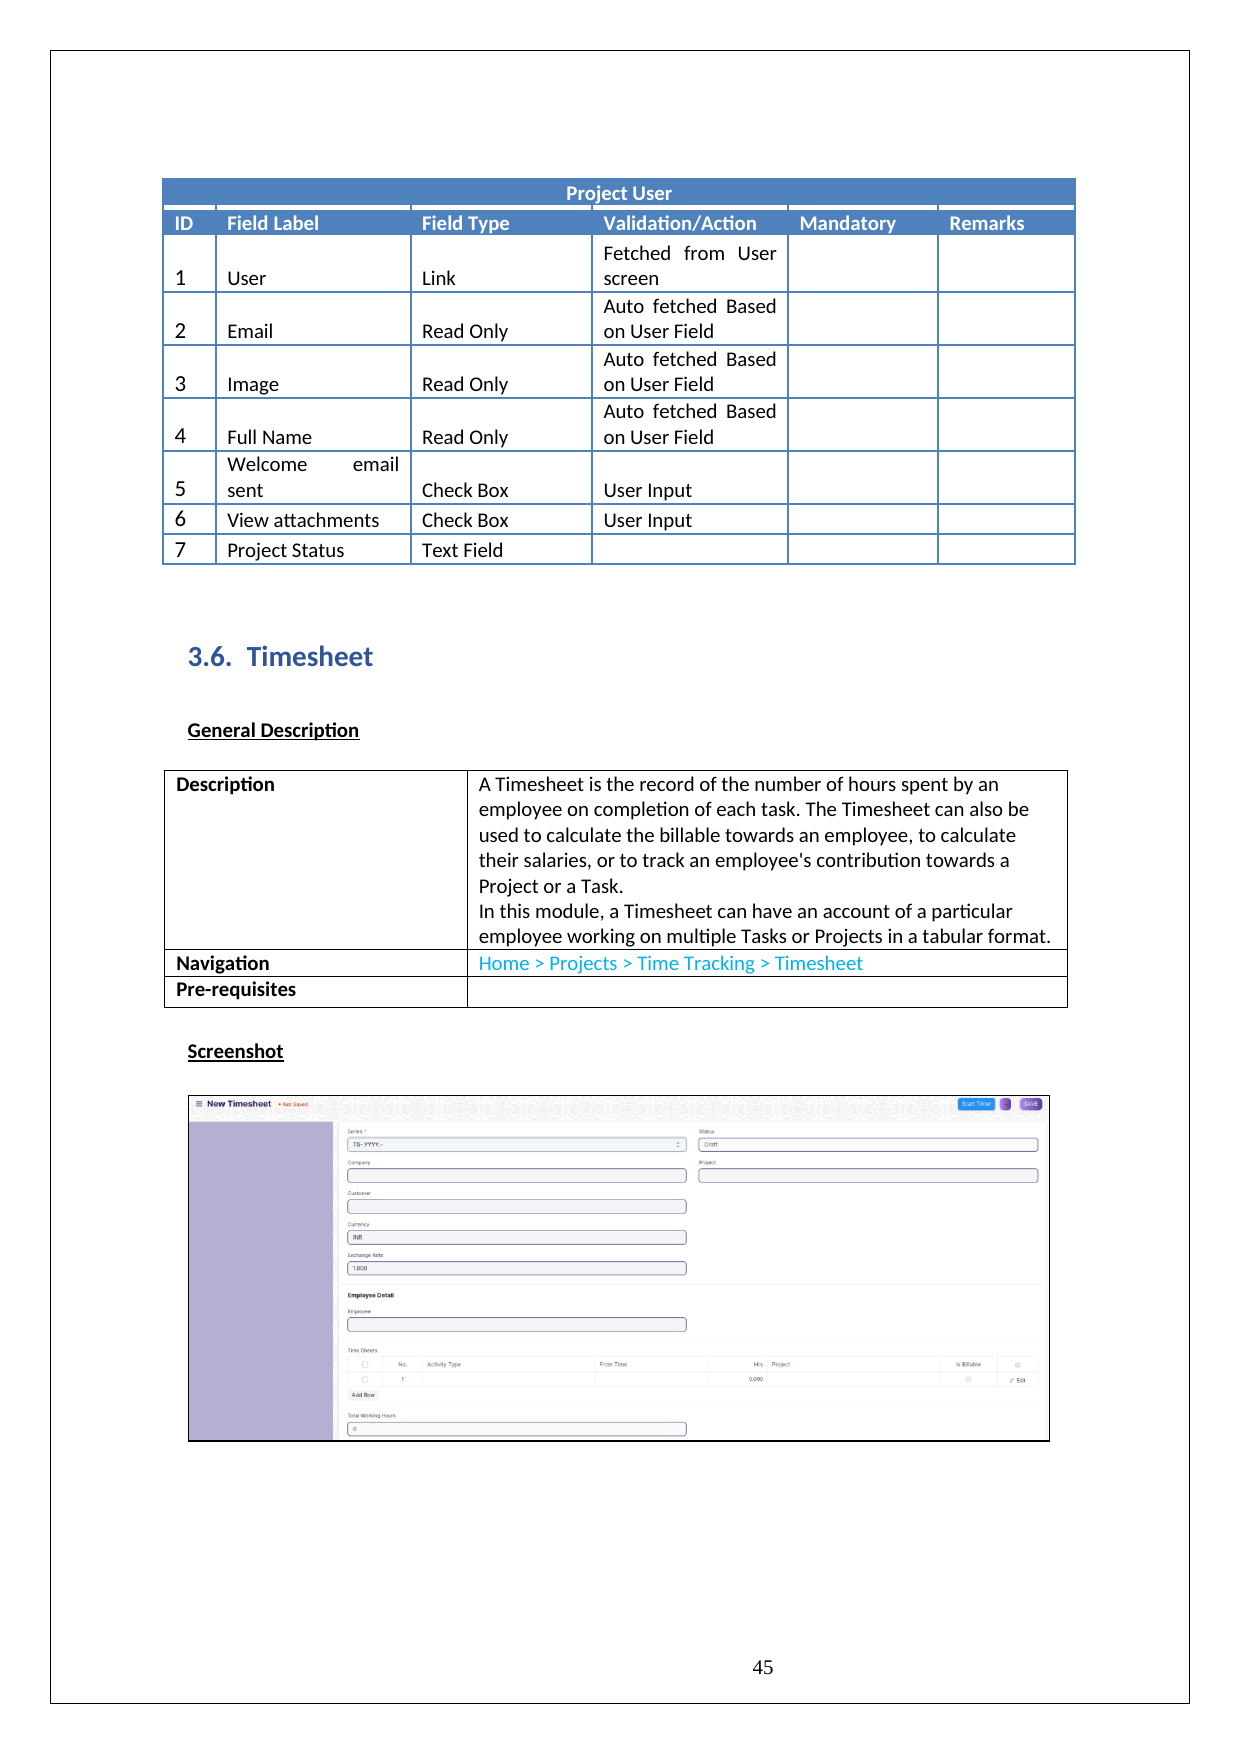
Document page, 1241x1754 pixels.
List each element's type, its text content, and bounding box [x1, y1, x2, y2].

picture [189, 1096, 1049, 1440]
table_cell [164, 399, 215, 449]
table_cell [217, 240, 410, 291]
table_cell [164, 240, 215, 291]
list General Description [187, 717, 1053, 742]
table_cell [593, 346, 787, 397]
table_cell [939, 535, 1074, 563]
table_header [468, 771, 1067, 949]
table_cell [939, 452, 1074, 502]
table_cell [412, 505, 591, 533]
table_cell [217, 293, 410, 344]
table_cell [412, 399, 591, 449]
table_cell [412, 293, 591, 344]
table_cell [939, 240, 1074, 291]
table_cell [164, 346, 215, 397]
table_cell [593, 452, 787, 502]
subtitle Timesheet [187, 638, 1053, 674]
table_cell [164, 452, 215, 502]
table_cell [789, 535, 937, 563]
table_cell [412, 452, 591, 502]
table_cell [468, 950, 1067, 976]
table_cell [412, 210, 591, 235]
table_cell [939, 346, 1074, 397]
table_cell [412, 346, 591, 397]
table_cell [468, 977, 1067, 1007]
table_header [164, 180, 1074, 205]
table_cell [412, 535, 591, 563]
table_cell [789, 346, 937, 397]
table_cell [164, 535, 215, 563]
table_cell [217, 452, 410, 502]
list Screenshot [187, 1039, 1053, 1064]
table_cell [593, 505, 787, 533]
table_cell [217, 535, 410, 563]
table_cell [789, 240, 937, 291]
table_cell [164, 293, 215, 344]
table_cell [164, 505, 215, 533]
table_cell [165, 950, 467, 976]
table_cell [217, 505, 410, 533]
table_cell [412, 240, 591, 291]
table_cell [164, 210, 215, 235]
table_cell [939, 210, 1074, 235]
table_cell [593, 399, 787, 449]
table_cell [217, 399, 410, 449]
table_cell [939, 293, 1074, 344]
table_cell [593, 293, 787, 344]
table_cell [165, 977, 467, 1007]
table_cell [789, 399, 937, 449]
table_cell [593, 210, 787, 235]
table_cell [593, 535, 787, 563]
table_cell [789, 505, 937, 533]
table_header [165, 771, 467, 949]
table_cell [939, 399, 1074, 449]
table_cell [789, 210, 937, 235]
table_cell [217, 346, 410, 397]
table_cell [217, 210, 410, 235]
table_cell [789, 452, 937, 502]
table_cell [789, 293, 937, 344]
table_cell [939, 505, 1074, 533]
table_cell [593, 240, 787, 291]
